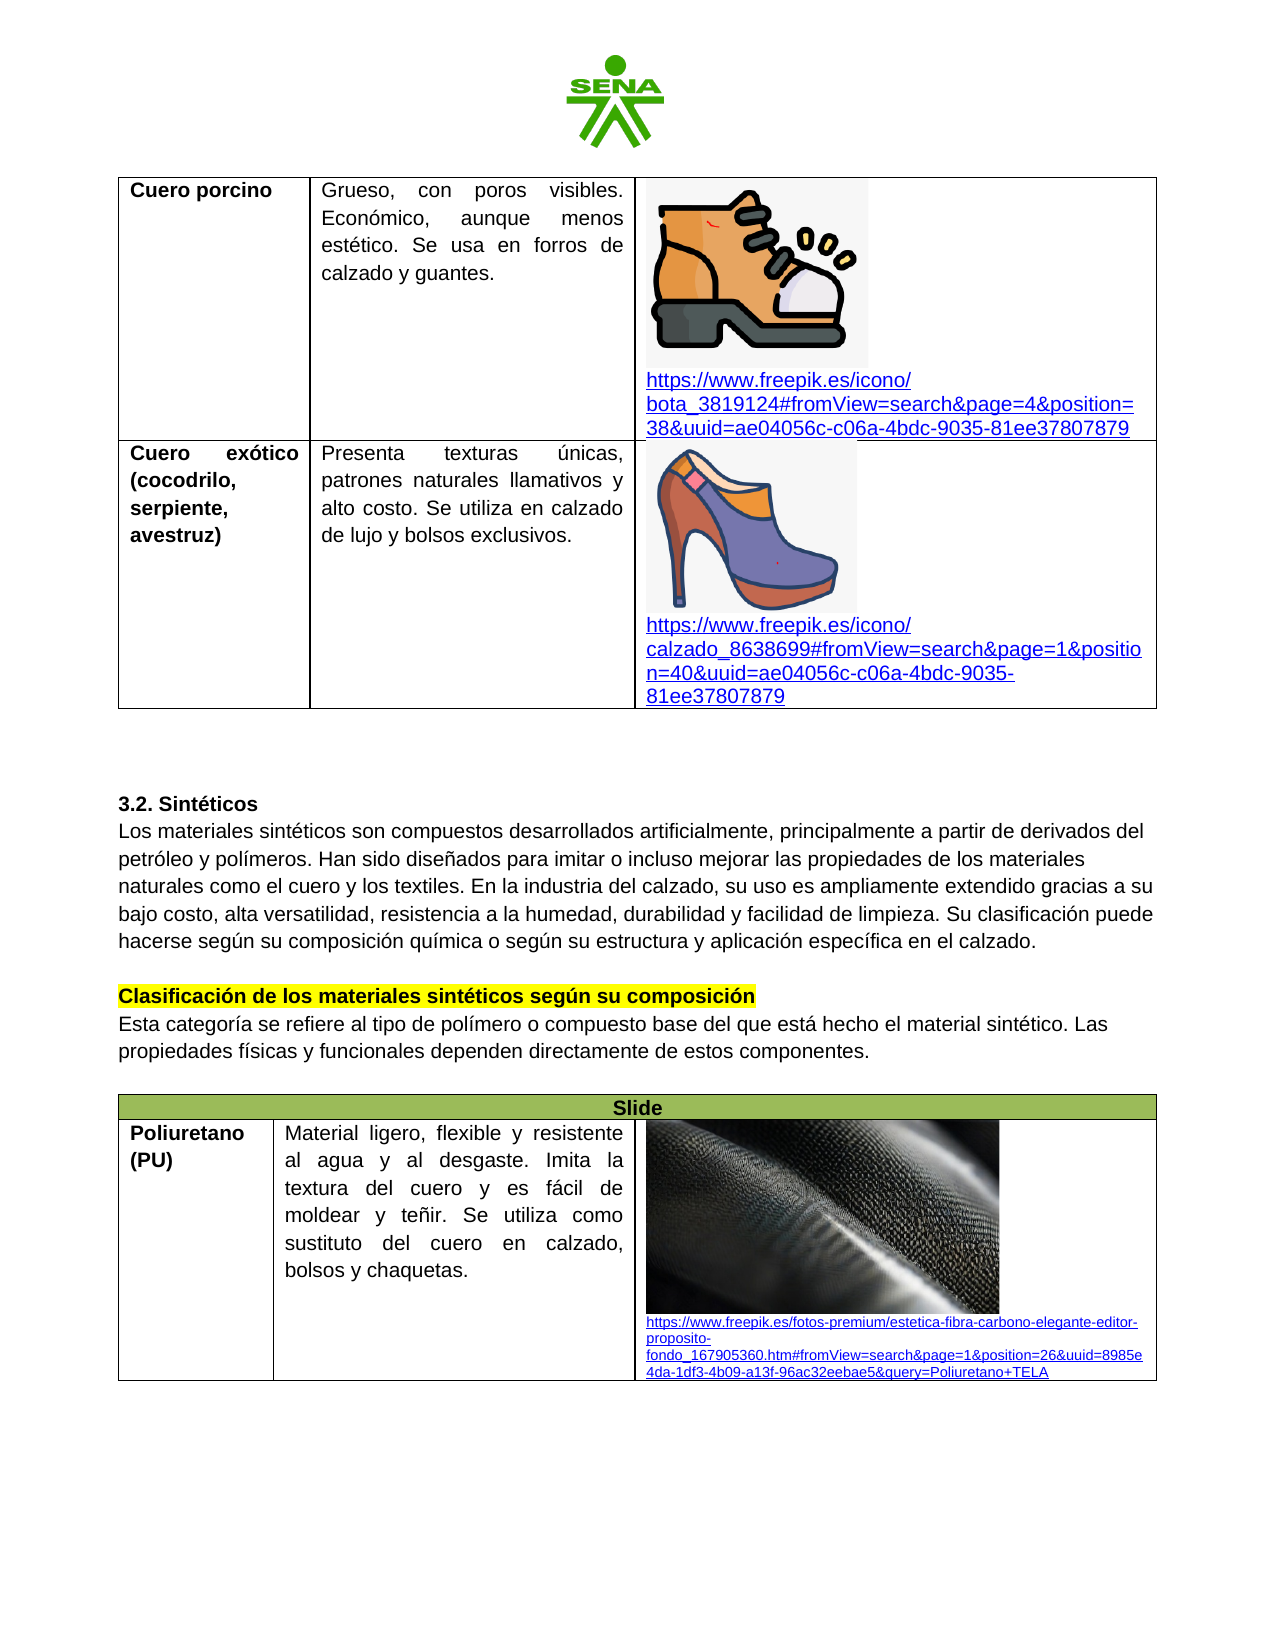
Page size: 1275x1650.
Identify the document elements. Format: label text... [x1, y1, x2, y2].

picture [646, 1120, 1000, 1314]
table_cell Material ligero, flexible y resistente al agua y al desgaste. Imita la textura del cuero y es fácil de moldear y teñir. Se utiliza como sustituto del cuero en calzado, bolsos y chaquetas. [274, 1120, 634, 1380]
table_cell Poliuretano (PU) [119, 1120, 273, 1380]
table_cell https://www.freepik.es/icono/calzado_8638699#fromView=search&page=1&position=40&uuid=ae04056c-c06a-4bdc-9035-81ee37807879 [636, 441, 1156, 708]
picture [566, 55, 664, 148]
picture [646, 440, 858, 613]
table_cell https://www.freepik.es/icono/bota_3819124#fromView=search&page=4&position=38&uuid=ae04056c-c06a-4bdc-9035-81ee37807879 [636, 178, 1156, 439]
table_header Slide [119, 1095, 1156, 1119]
table_cell Presenta texturas únicas, patrones naturales llamativos y alto costo. Se utiliza en calzado de lujo y bolsos exclusivos. [311, 441, 634, 708]
table_cell Grueso, con poros visibles. Económico, aunque menos estético. Se usa en forros de calzado y guantes. [311, 178, 634, 439]
table_cell Cuero exótico (cocodrilo, serpiente, avestruz) [119, 441, 309, 708]
table_cell Cuero porcino [119, 178, 309, 439]
picture [646, 178, 869, 368]
text 3.2. Sintéticos Los materiales sintéticos son compuestos desarrollados artificialmente, principalmente a partir de derivados del petróleo y polímeros. Han sido diseñados para imitar o incluso mejorar las propiedades de los materiales naturales como el cuero y los textiles. En la industria del calzado, su uso es ampliamente extendido gracias a su bajo costo, alta versatilidad, resistencia a la humedad, durabilidad y facilidad de limpieza. Su clasificación puede hacerse según su composición química o según su estructura y aplicación específica en el calzado. [118, 792, 1157, 953]
text Clasificación de los materiales sintéticos según su composición Esta categoría se refiere al tipo de polímero o compuesto base del que está hecho el material sintético. Las propiedades físicas y funcionales dependen directamente de estos componentes. [118, 984, 1157, 1063]
table_cell https://www.freepik.es/fotos-premium/estetica-fibra-carbono-elegante-editor-proposito-fondo_167905360.htm#fromView=search&page=1&position=26&uuid=8985e4da-1df3-4b09-a13f-96ac32eebae5&query=Poliuretano+TELA [636, 1120, 1156, 1380]
